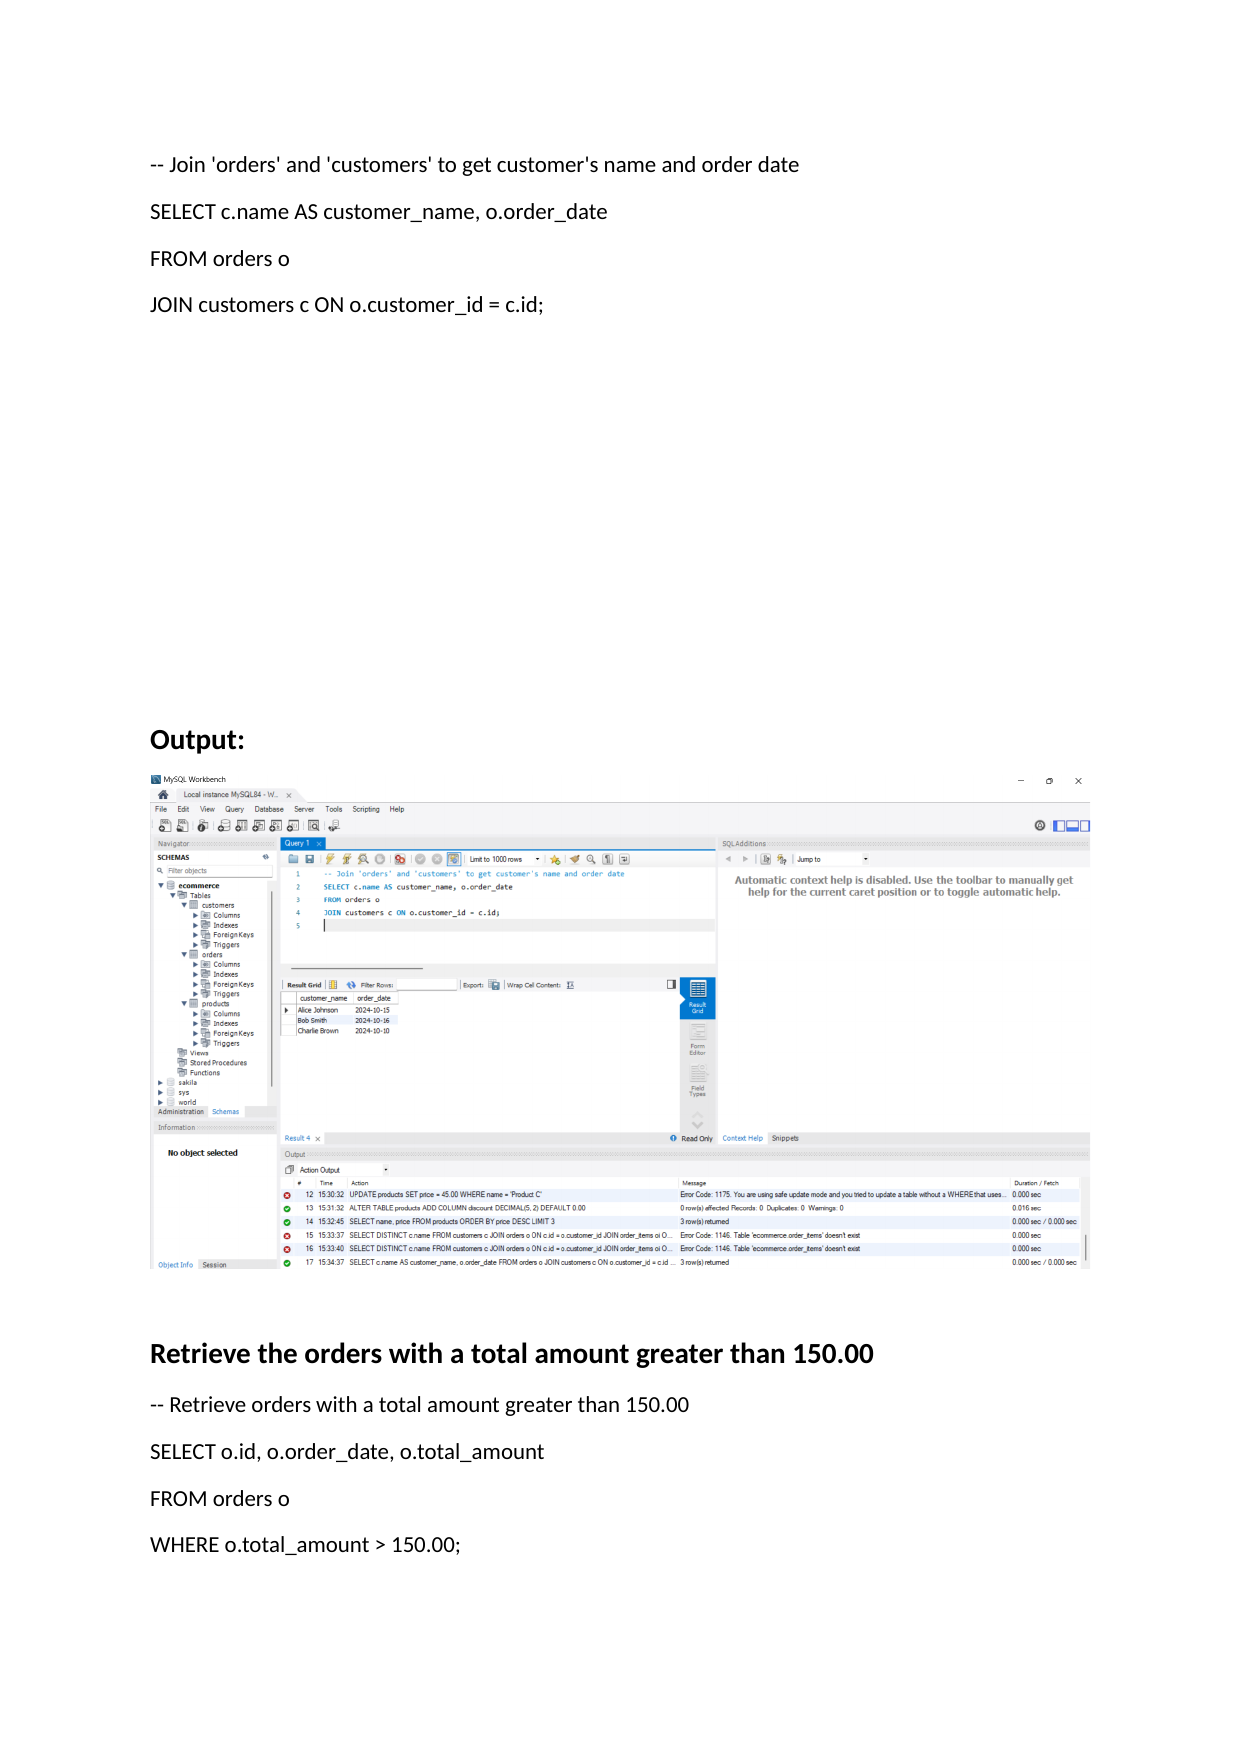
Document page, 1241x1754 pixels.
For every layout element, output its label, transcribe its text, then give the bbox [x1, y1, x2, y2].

text FROM orders o [150, 244, 1090, 272]
text -- Retrieve orders with a total amount greater than 150.00 [150, 1390, 1090, 1418]
text WHERE o.total_amount > 150.00; [150, 1531, 1090, 1558]
text Retrieve the orders with a total amount greater than 150.00 [150, 1335, 1090, 1370]
text JOIN customers c ON o.customer_id = c.id; [150, 291, 1090, 319]
text Output: [150, 721, 1090, 756]
text FROM orders o [150, 1484, 1090, 1512]
text -- Join 'orders' and 'customers' to get customer's name and order date [150, 150, 1090, 178]
text SELECT o.id, o.order_date, o.total_amount [150, 1437, 1090, 1465]
picture [150, 775, 1091, 1269]
text SELECT c.name AS customer_name, o.order_date [150, 197, 1090, 225]
